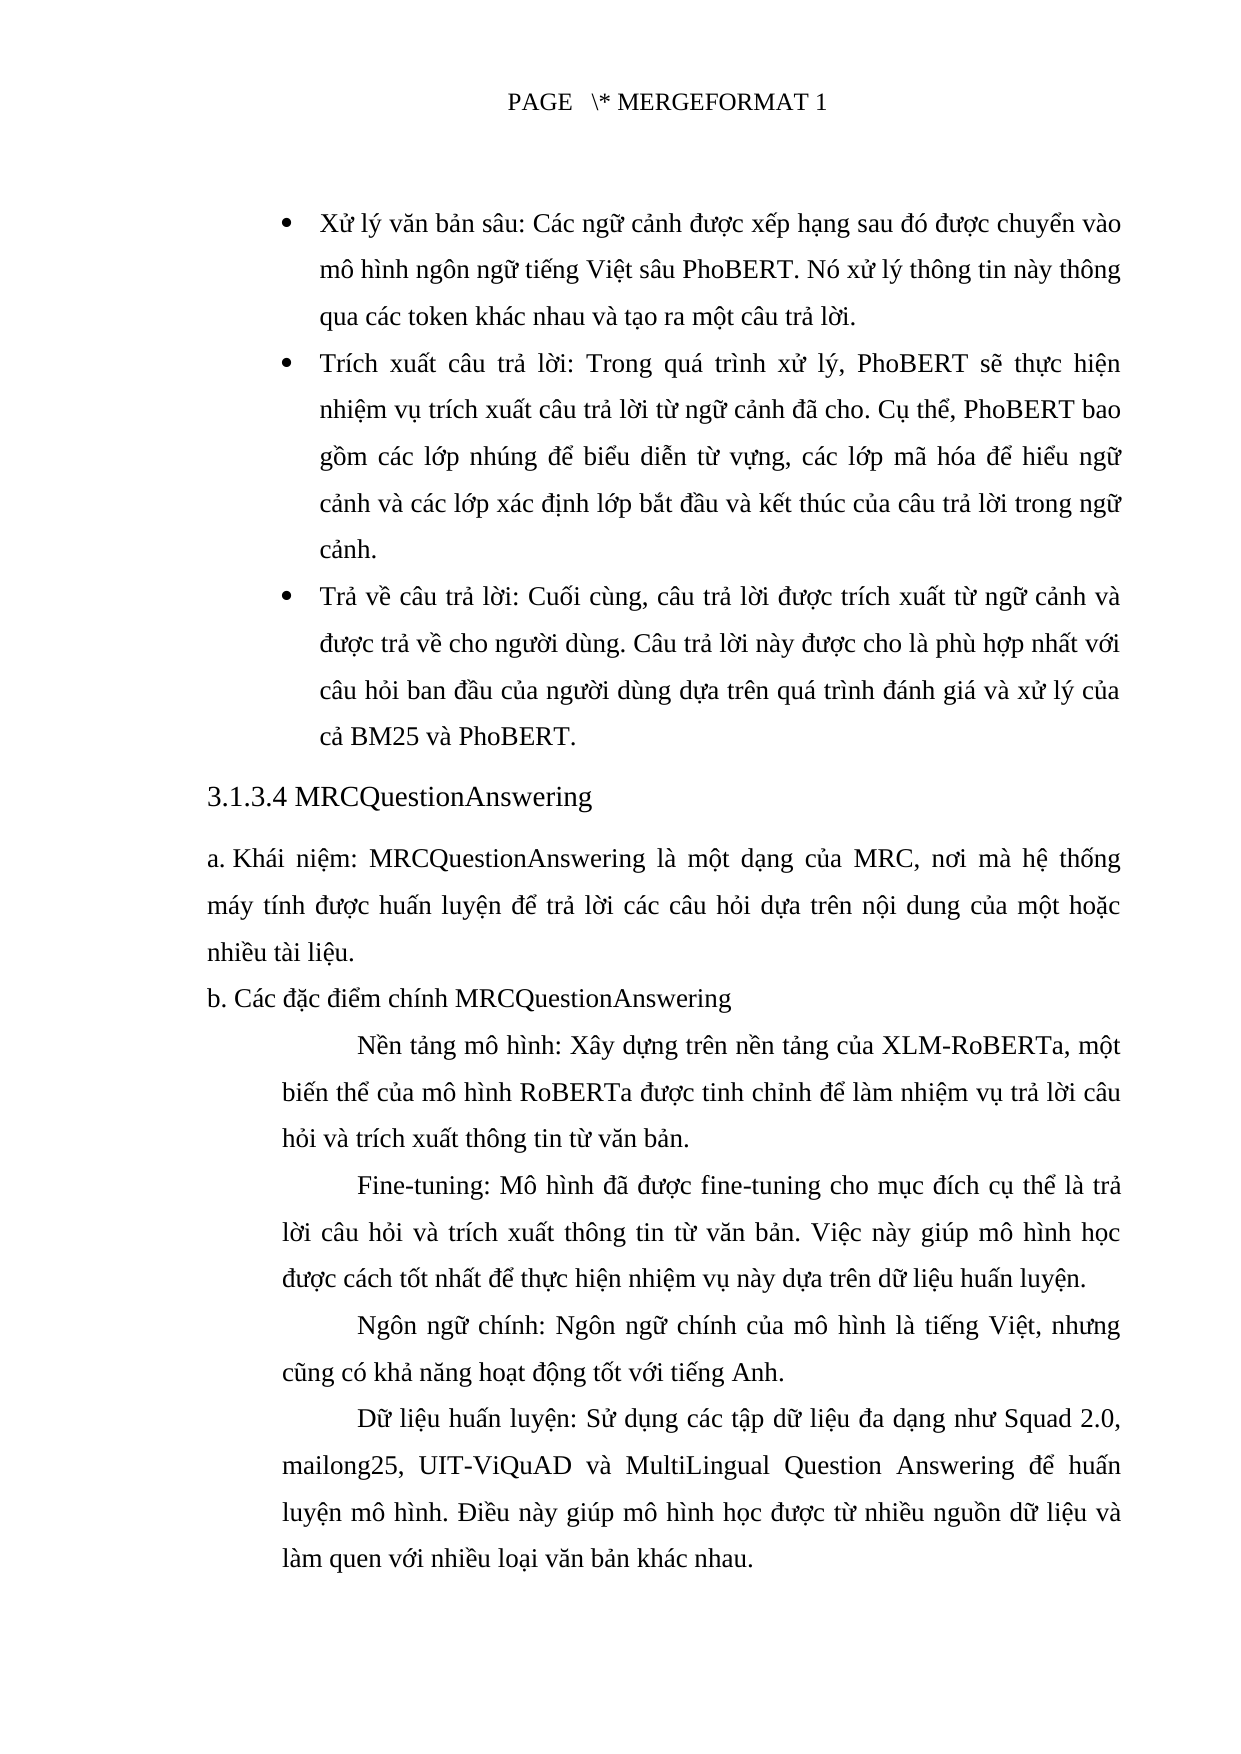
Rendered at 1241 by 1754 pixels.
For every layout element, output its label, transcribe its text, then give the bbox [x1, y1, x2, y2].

list Xử lý văn bản sâu: Các ngữ cảnh được xếp hạng sau đó được chuyển vào mô hình ngôn ngữ tiếng Việt sâu PhoBERT. Nó xử lý thông tin này thông qua các token khác nhau và tạo ra một câu trả lời. [282, 207, 1122, 331]
list Trả về câu trả lời: Cuối cùng, câu trả lời được trích xuất từ ngữ cảnh và được trả về cho người dùng. Câu trả lời này được cho là phù hợp nhất với câu hỏi ban đầu của người dùng dựa trên quá trình đánh giá và xử lý của cả BM25 và PhoBERT. [282, 580, 1122, 752]
text Dữ liệu huấn luyện: Sử dụng các tập dữ liệu đa dạng như Squad 2.0, mailong25, UIT-ViQuAD và MultiLingual Question Answering để huấn luyện mô hình. Điều này giúp mô hình học được từ nhiều nguồn dữ liệu và làm quen với nhiều loại văn bản khác nhau. [282, 1402, 1122, 1573]
text Ngôn ngữ chính: Ngôn ngữ chính của mô hình là tiếng Việt, nhưng cũng có khả năng hoạt động tốt với tiếng Anh. [282, 1309, 1122, 1387]
list Trích xuất câu trả lời: Trong quá trình xử lý, PhoBERT sẽ thực hiện nhiệm vụ trích xuất câu trả lời từ ngữ cảnh đã cho. Cụ thể, PhoBERT bao gồm các lớp nhúng để biểu diễn từ vựng, các lớp mã hóa để hiểu ngữ cảnh và các lớp xác định lớp bắt đầu và kết thúc của câu trả lời trong ngữ cảnh. [282, 347, 1122, 565]
text Fine-tuning: Mô hình đã được fine-tuning cho mục đích cụ thể là trả lời câu hỏi và trích xuất thông tin từ văn bản. Việc này giúp mô hình học được cách tốt nhất để thực hiện nhiệm vụ này dựa trên dữ liệu huấn luyện. [282, 1169, 1122, 1293]
list Khái niệm: MRCQuestionAnswering là một dạng của MRC, nơi mà hệ thống máy tính được huấn luyện để trả lời các câu hỏi dựa trên nội dung của một hoặc nhiều tài liệu. [207, 842, 1122, 967]
subtitle MRCQuestionAnswering [207, 779, 1122, 813]
list Các đặc điểm chính MRCQuestionAnswering [207, 982, 1122, 1013]
text Nền tảng mô hình: Xây dựng trên nền tảng của XLM-RoBERTa, một biến thể của mô hình RoBERTa được tinh chỉnh để làm nhiệm vụ trả lời câu hỏi và trích xuất thông tin từ văn bản. [282, 1029, 1122, 1153]
